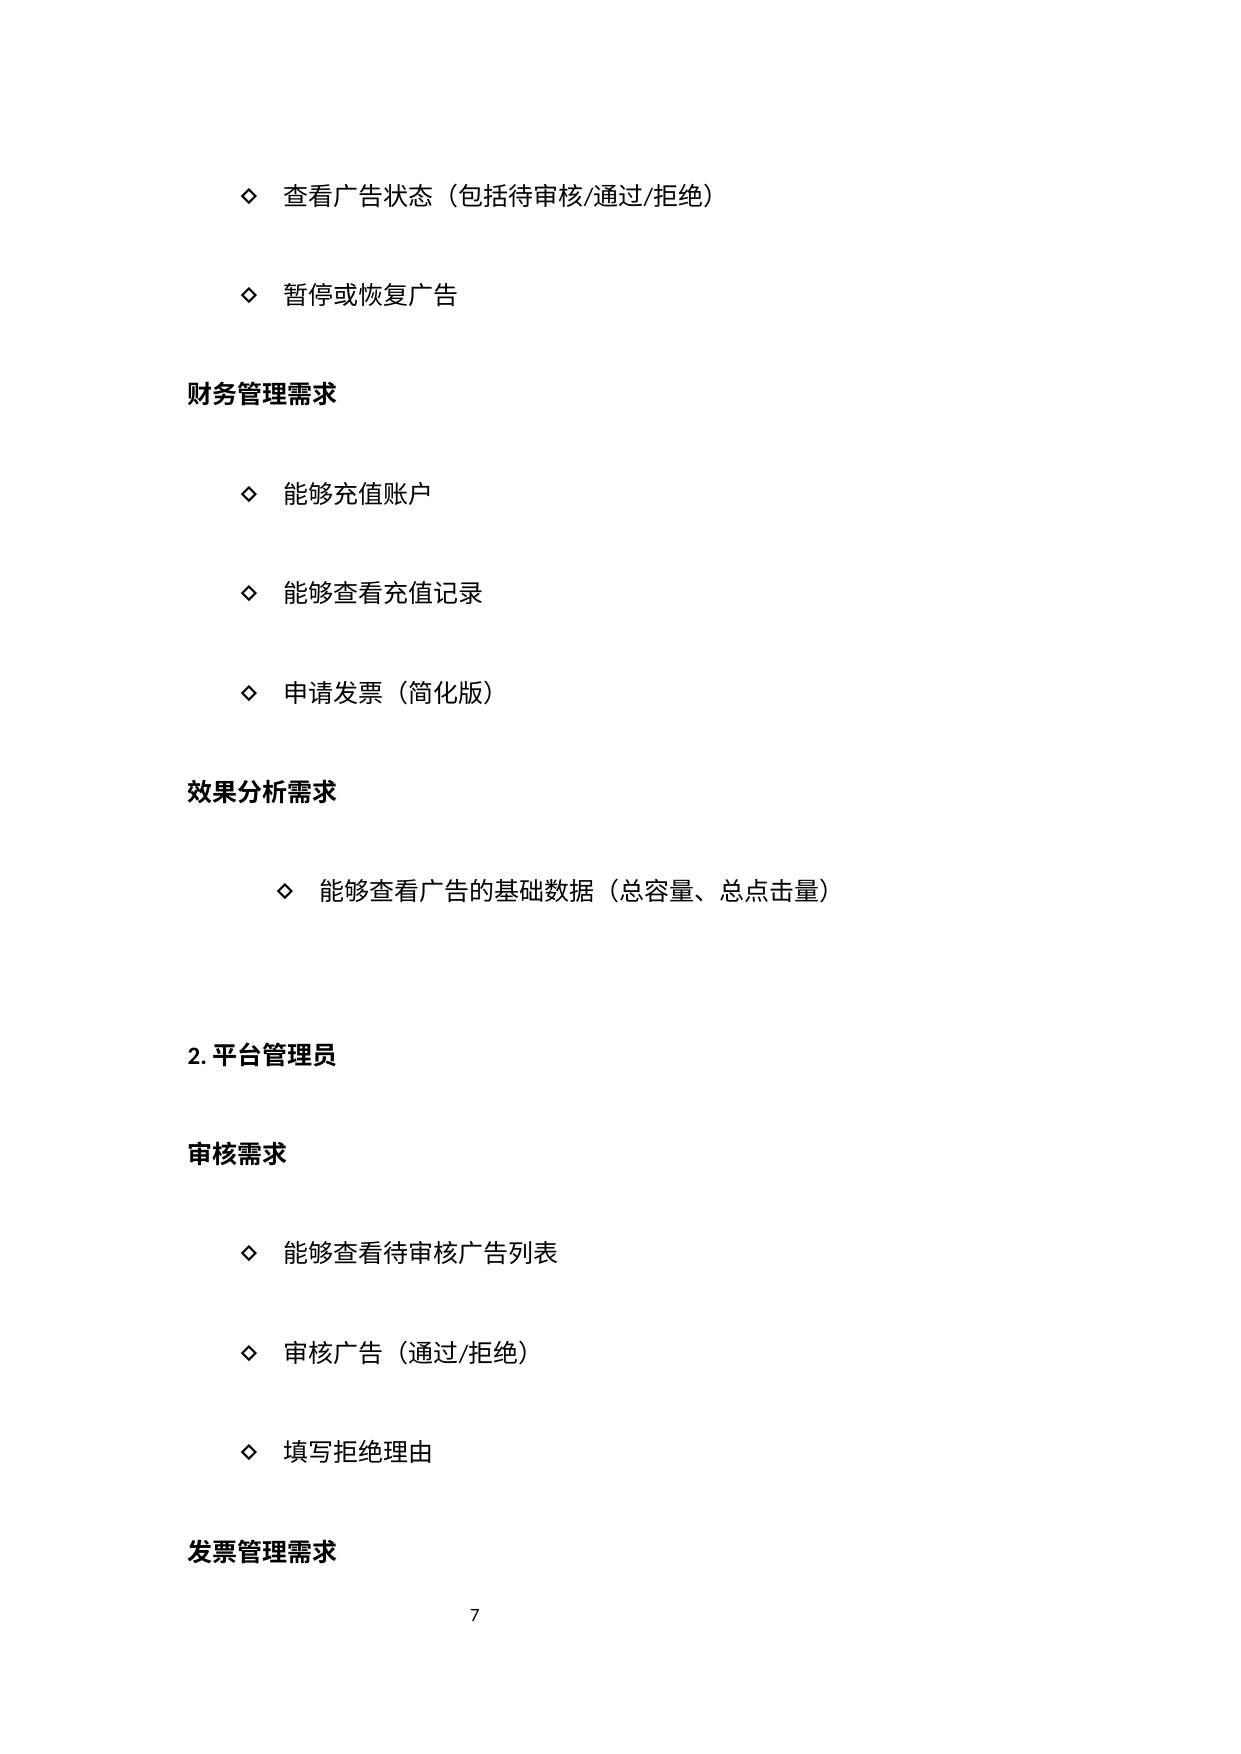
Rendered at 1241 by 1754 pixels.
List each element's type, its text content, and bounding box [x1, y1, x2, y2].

text 效果分析需求 [187, 758, 1053, 823]
list 暂停或恢复广告 [238, 261, 1053, 326]
list 查看广告状态（包括待审核/通过/拒绝） [238, 162, 1053, 227]
list 能够查看充值记录 [238, 559, 1053, 624]
list 能够查看广告的基础数据（总容量、总点击量） [273, 857, 1053, 922]
list 能够查看待审核广告列表 [238, 1219, 1053, 1284]
list 申请发票（简化版） [238, 659, 1053, 724]
text 发票管理需求 [187, 1518, 1053, 1583]
text 审核需求 [187, 1120, 1053, 1185]
text 2. 平台管理员 [187, 1021, 1053, 1086]
text 财务管理需求 [187, 361, 1053, 426]
list 能够充值账户 [238, 460, 1053, 525]
list 填写拒绝理由 [238, 1418, 1053, 1483]
list 审核广告（通过/拒绝） [238, 1319, 1053, 1384]
